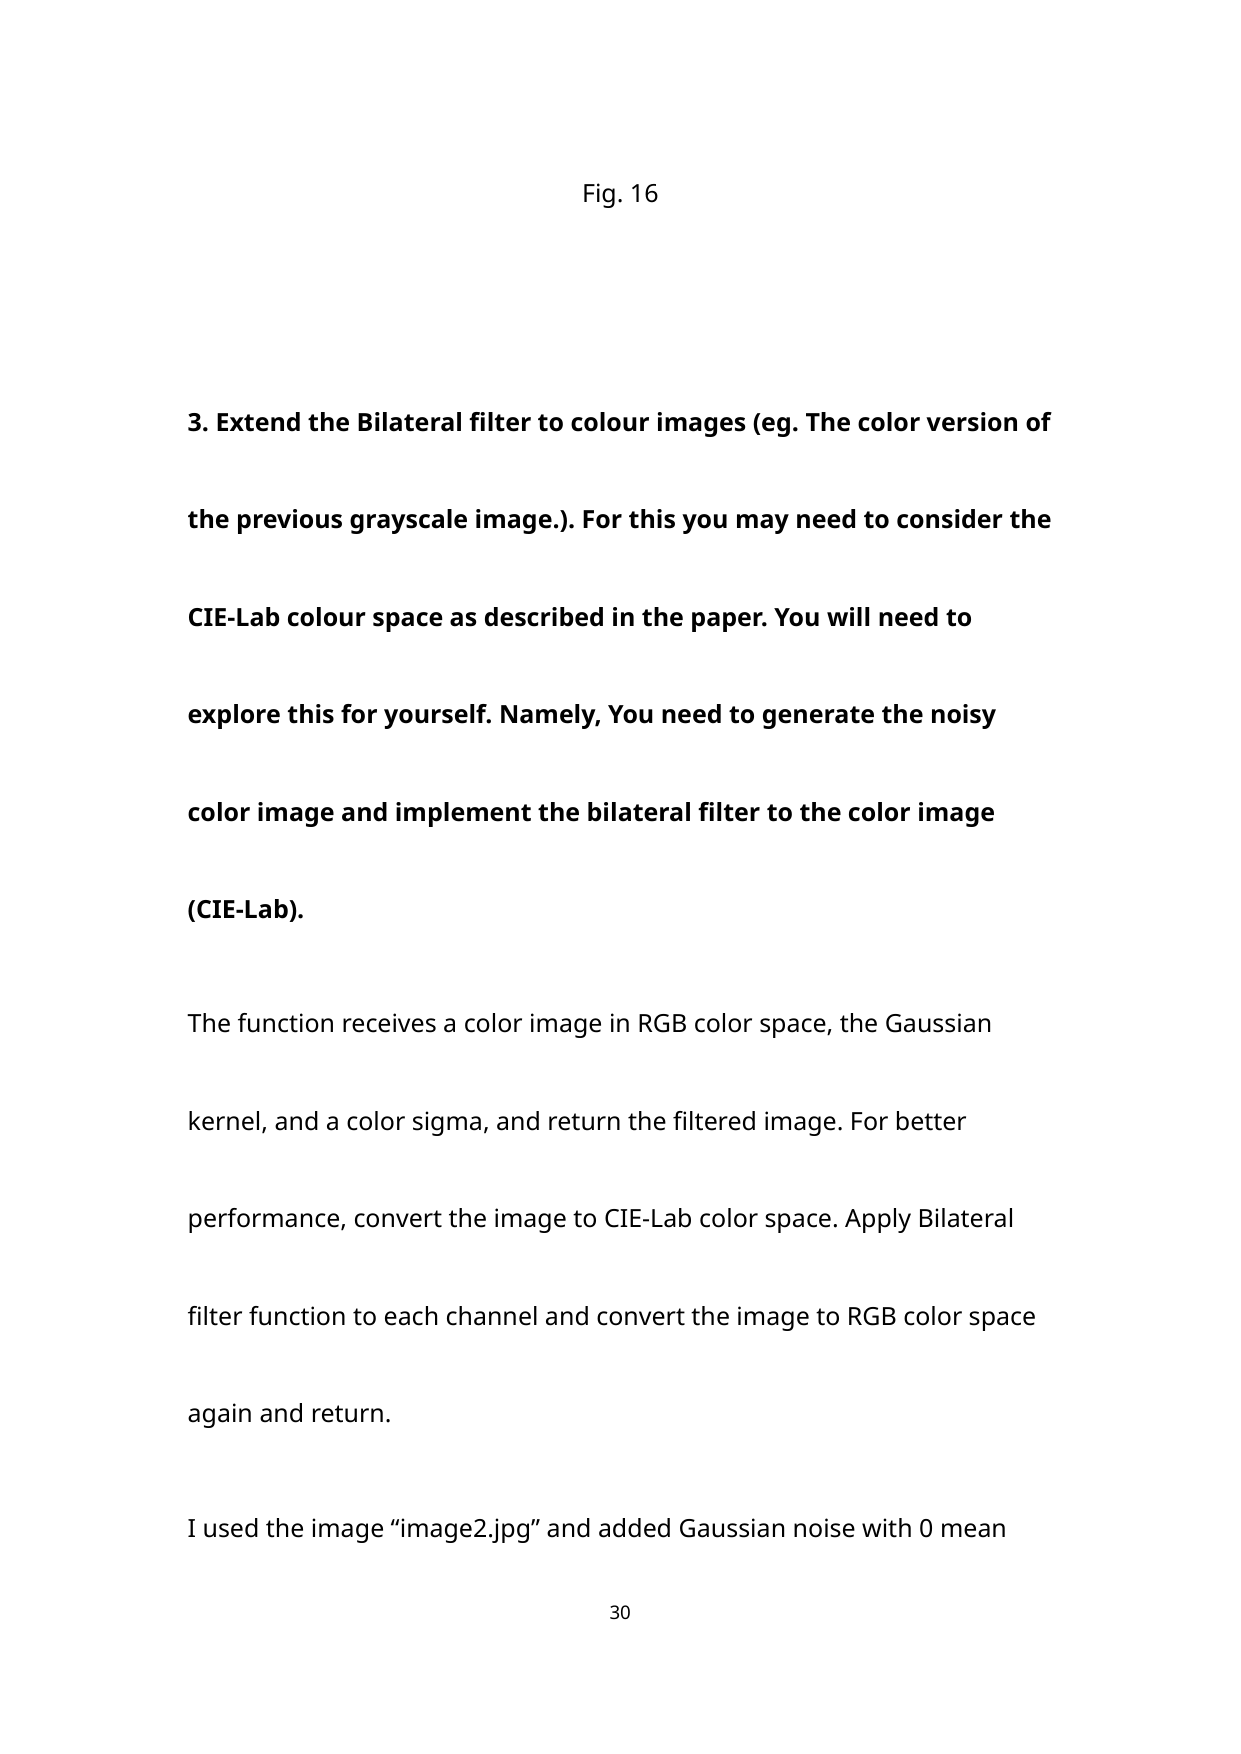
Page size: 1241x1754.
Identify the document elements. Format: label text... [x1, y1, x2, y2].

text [187, 1495, 1053, 1560]
text The function receives a color image in RGB color space, the Gaussian kernel, and a color sigma, and return the filtered image. For better performance, convert the image to CIE-Lab color space. Apply Bilateral filter function to each channel and convert the image to RGB color space again and return. [187, 991, 1053, 1446]
text Fig. 16 [187, 160, 1053, 225]
text 3. Extend the Bilateral filter to colour images (eg. The color version of the previous grayscale image.). For this you may need to consider the CIE-Lab colour space as described in the paper. You will need to explore this for yourself. Namely, You need to generate the noisy color image and implement the bilateral filter to the color image (CIE-Lab). [187, 389, 1053, 941]
